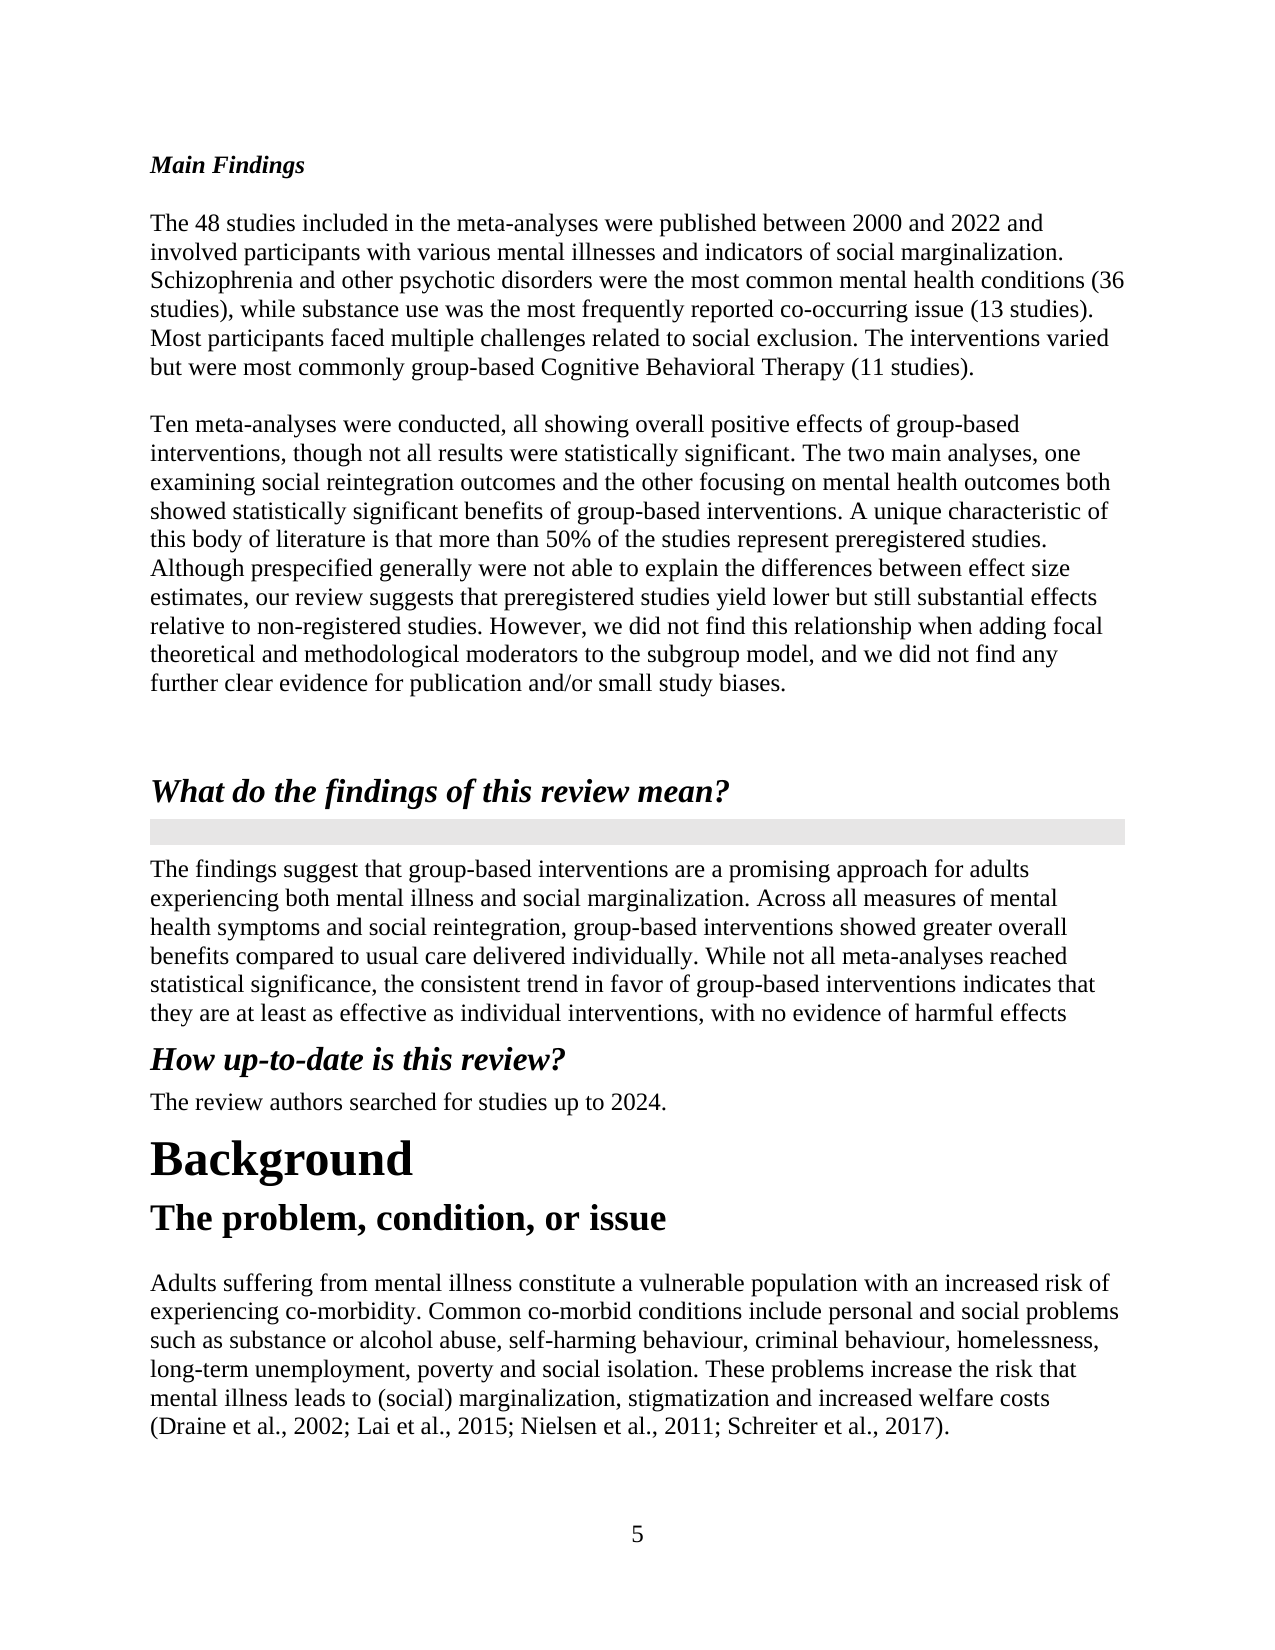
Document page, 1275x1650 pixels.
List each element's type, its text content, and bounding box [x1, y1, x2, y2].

text Adults suffering from mental illness constitute a vulnerable population with an increased risk of experiencing co-morbidity. Common co-morbid conditions include personal and social problems such as substance or alcohol abuse, self-harming behaviour, criminal behaviour, homelessness, long-term unemployment, poverty and social isolation. These problems increase the risk that mental illness leads to (social) marginalization, stigmatization and increased welfare costs (Draine et al., 2002; Lai et al., 2015; Nielsen et al., 2011; Schreiter et al., 2017). [150, 1268, 1125, 1440]
subtitle How up-to-date is this review? [150, 1039, 1125, 1078]
subtitle Background [150, 1128, 1125, 1186]
subtitle The problem, condition, or issue [150, 1195, 1125, 1238]
subtitle What do the findings of this review mean? [150, 771, 1125, 809]
